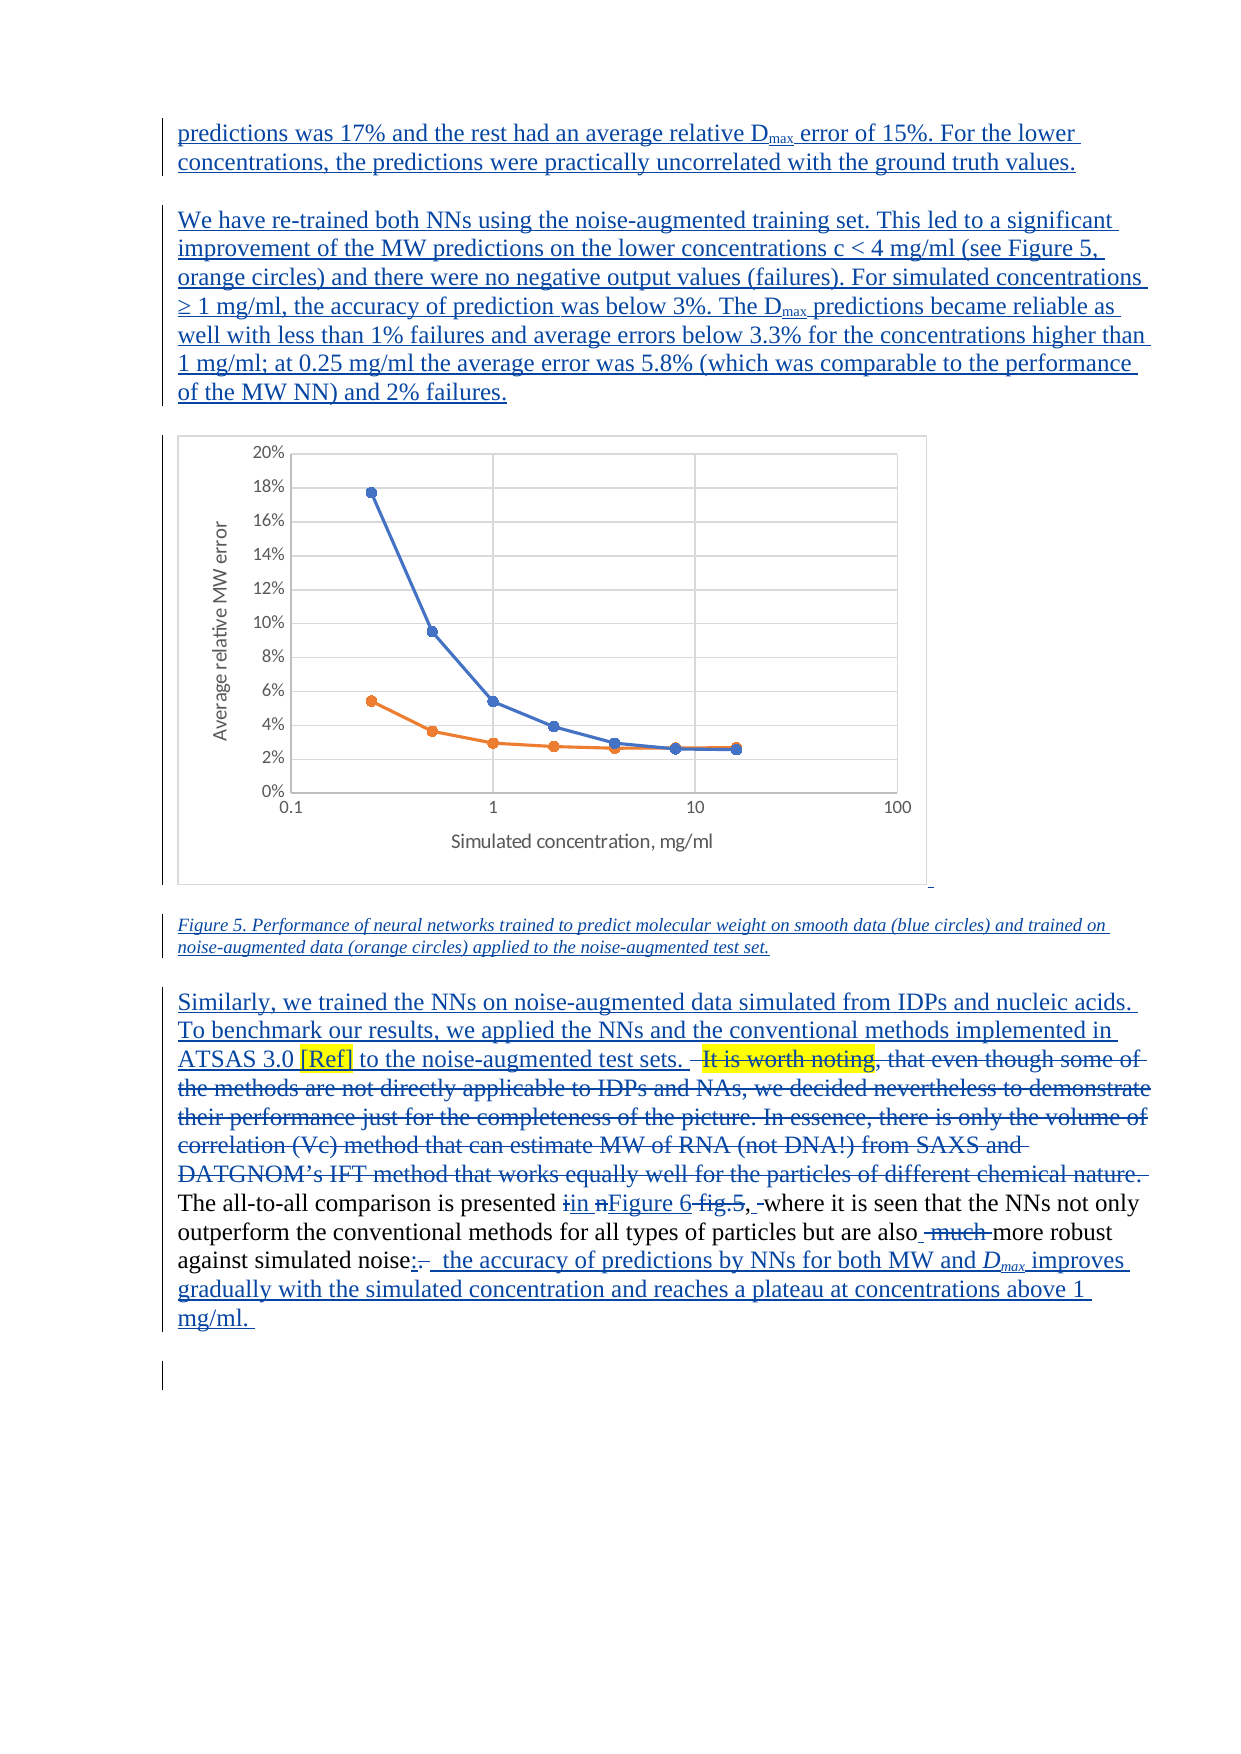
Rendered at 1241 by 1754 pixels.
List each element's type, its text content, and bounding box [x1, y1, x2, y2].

text The all-to-all comparison is presented ,where it is seen that the NNs not only outperform the conventional methods for all types of particles but are alsomore robust against simulated noise [177, 987, 1152, 1332]
